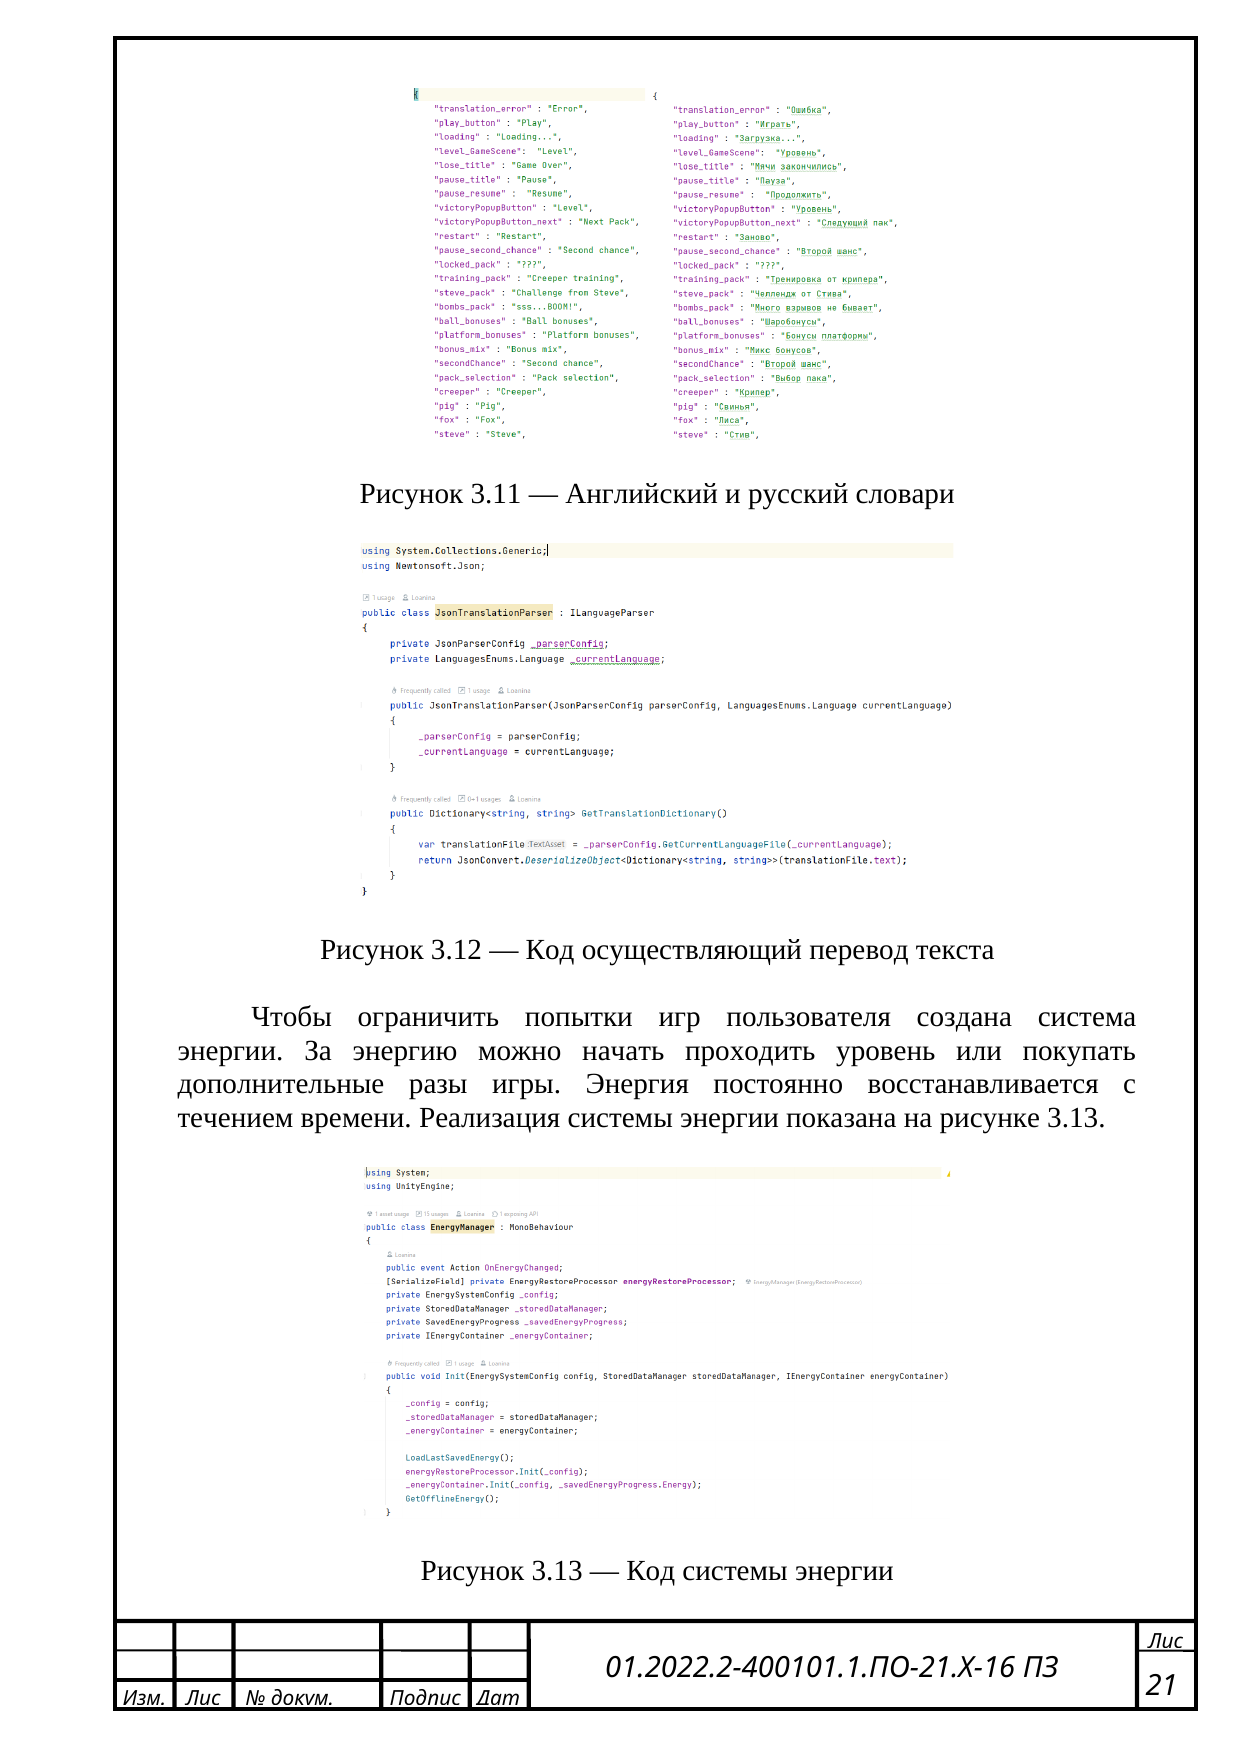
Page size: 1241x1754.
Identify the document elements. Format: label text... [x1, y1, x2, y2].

text Рисунок 3.13 — Код системы энергии [177, 1553, 1137, 1586]
picture [652, 90, 901, 443]
picture [413, 88, 646, 443]
picture [363, 1167, 951, 1519]
text Рисунок 3.12 — Код осуществляющий перевод текста [177, 932, 1137, 966]
picture [360, 543, 954, 899]
text Чтобы ограничить попытки игр пользователя создана система энергии. За энергию можно начать проходить уровень или покупать дополнительные разы игры. Энергия постоянно восстанавливается с течением времени. Реализация системы энергии показана на рисунке 3.13. [177, 999, 1137, 1133]
text Рисунок 3.11 — Английский и русский словари [177, 476, 1137, 510]
